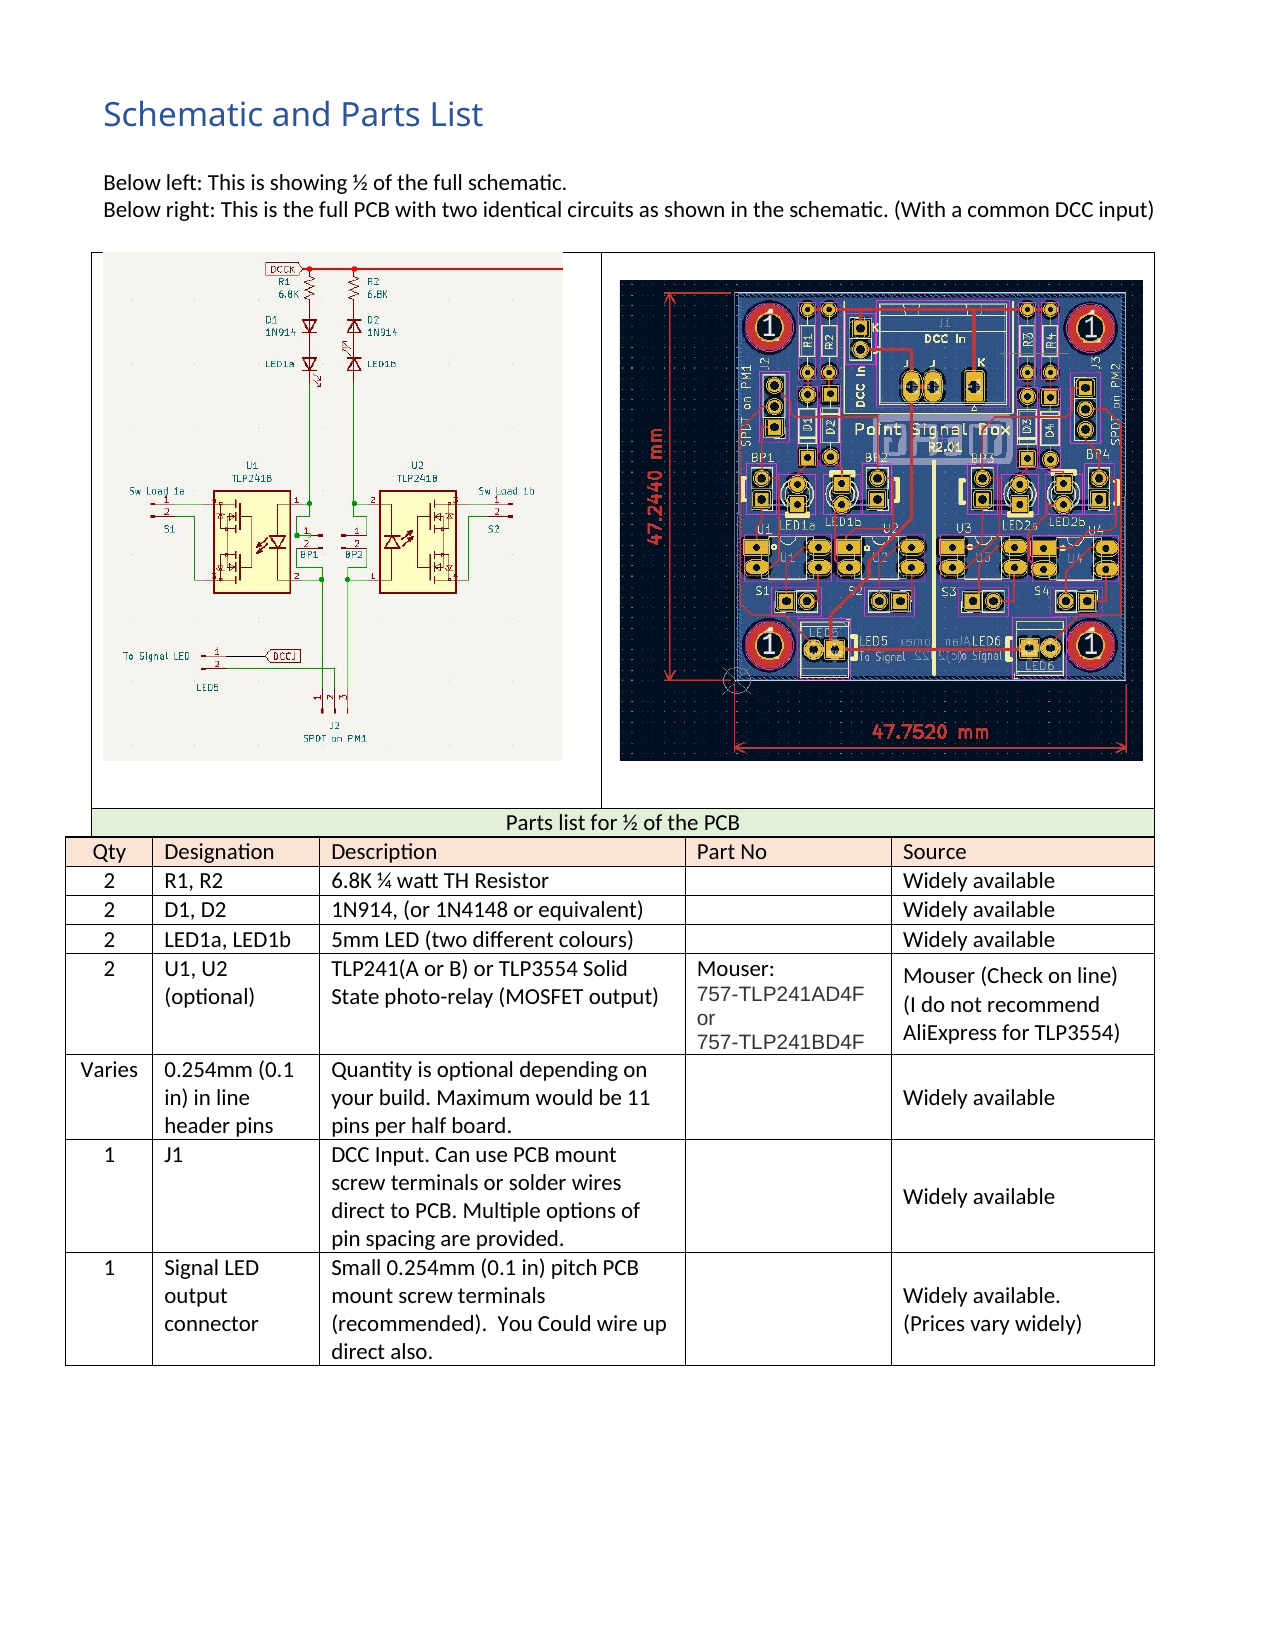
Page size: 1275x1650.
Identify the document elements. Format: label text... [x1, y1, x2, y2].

table_cell 2 [66, 925, 152, 953]
table_cell 1 [66, 1140, 152, 1252]
table_cell 0.254mm (0.1 in) in line header pins [153, 1055, 319, 1139]
table_cell Small 0.254mm (0.1 in) pitch PCB mount screw terminals (recommended). You Could wire up direct also. [320, 1253, 685, 1365]
table_cell Mouser (Check on line) (I do not recommend AliExpress for TLP3554) [892, 954, 1154, 1054]
table_cell 2 [66, 896, 152, 924]
table_header [92, 253, 601, 807]
table_cell 2 [66, 867, 152, 894]
table_cell R1, R2 [153, 867, 319, 894]
table_cell Signal LED output connector [153, 1253, 319, 1365]
table_cell [686, 867, 891, 894]
table_cell Description [320, 838, 685, 866]
table_cell Widely available. (Prices vary widely) [892, 1253, 1154, 1365]
table_cell J1 [153, 1140, 319, 1252]
table_cell DCC Input. Can use PCB mount screw terminals or solder wires direct to PCB. Multiple options of pin spacing are provided. [320, 1140, 685, 1252]
picture [102, 252, 563, 761]
table_cell Widely available [892, 1140, 1154, 1252]
table_cell D1, D2 [153, 896, 319, 924]
table_cell 5mm LED (two different colours) [320, 925, 685, 953]
subtitle Schematic and Parts List [103, 91, 1191, 136]
table_cell Widely available [892, 925, 1154, 953]
table_cell [686, 1253, 891, 1365]
table_cell TLP241(A or B) or TLP3554 Solid State photo-relay (MOSFET output) [320, 954, 685, 1054]
picture [619, 280, 1143, 761]
table_cell Varies [66, 1055, 152, 1139]
table_cell Source [892, 838, 1154, 866]
table_cell 2 [66, 954, 152, 1054]
table_cell 1 [66, 1253, 152, 1365]
table_cell Parts list for ½ of the PCB [92, 809, 1154, 836]
table_cell Widely available [892, 1055, 1154, 1139]
table_cell [686, 1140, 891, 1252]
table_cell Quantity is optional depending on your build. Maximum would be 11 pins per half board. [320, 1055, 685, 1139]
table_header [602, 253, 1154, 807]
table_cell 1N914, (or 1N4148 or equivalent) [320, 896, 685, 924]
table_cell Mouser: 757-TLP241AD4F or 757-TLP241BD4F [686, 954, 891, 1054]
table_cell 6.8K ¼ watt TH Resistor [320, 867, 685, 894]
table_cell [686, 896, 891, 924]
table_cell Widely available [892, 867, 1154, 894]
table_cell Qty [66, 838, 152, 866]
table_cell Designation [153, 838, 319, 866]
table_cell [686, 1055, 891, 1139]
text Below right: This is the full PCB with two identical circuits as shown in the schematic. (With a common DCC input) [103, 196, 1191, 224]
table_cell LED1a, LED1b [153, 925, 319, 953]
table_cell Part No [686, 838, 891, 866]
table_cell [686, 925, 891, 953]
table_cell Widely available [892, 896, 1154, 924]
text Below left: This is showing ½ of the full schematic. [103, 168, 1191, 196]
table_cell U1, U2 (optional) [153, 954, 319, 1054]
